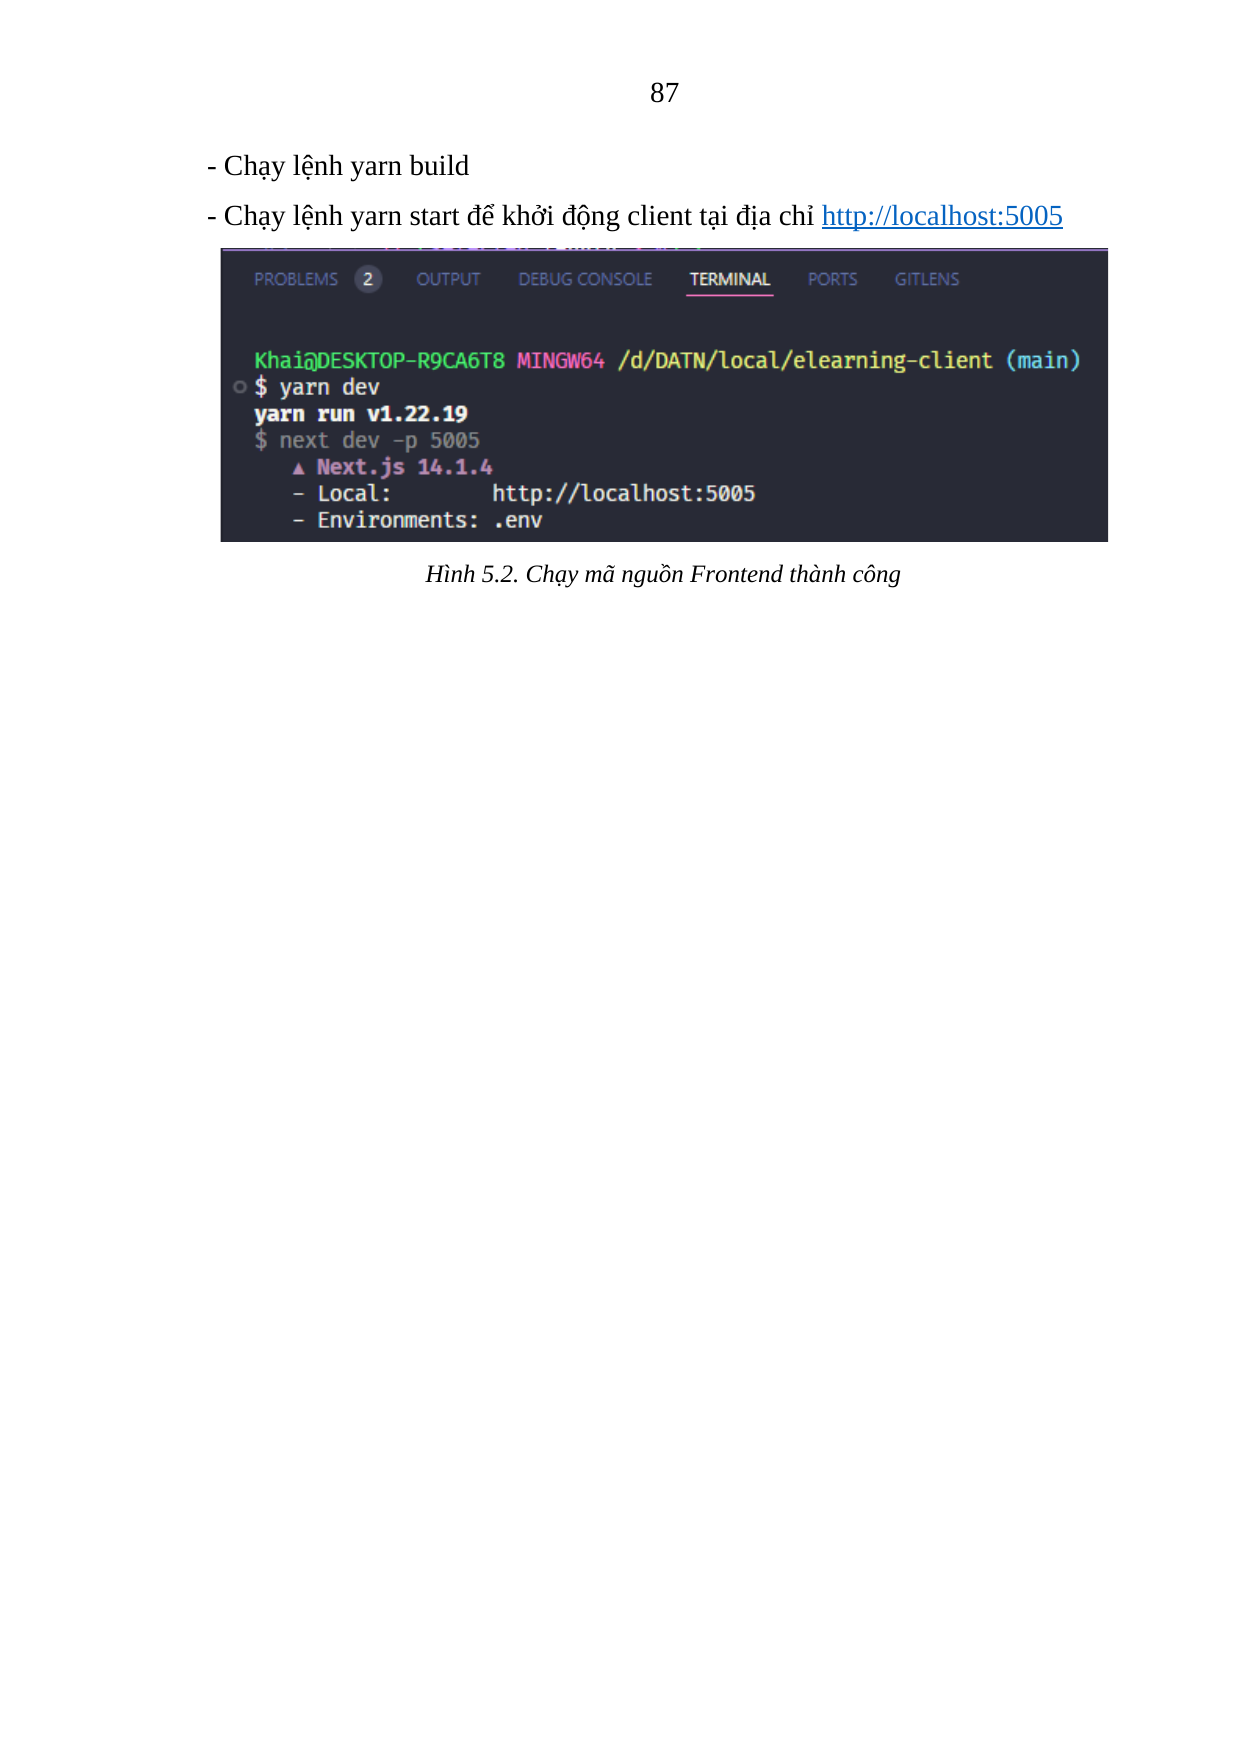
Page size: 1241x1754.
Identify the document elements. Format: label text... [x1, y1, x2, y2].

picture [220, 248, 1109, 542]
text Hình 5.2. Chạy mã nguồn Frontend thành công [207, 559, 1122, 588]
text - Chạy lệnh yarn build [207, 148, 1122, 181]
text - Chạy lệnh yarn start để khởi động client tại địa chỉ http://localhost:5005 [207, 198, 1122, 232]
